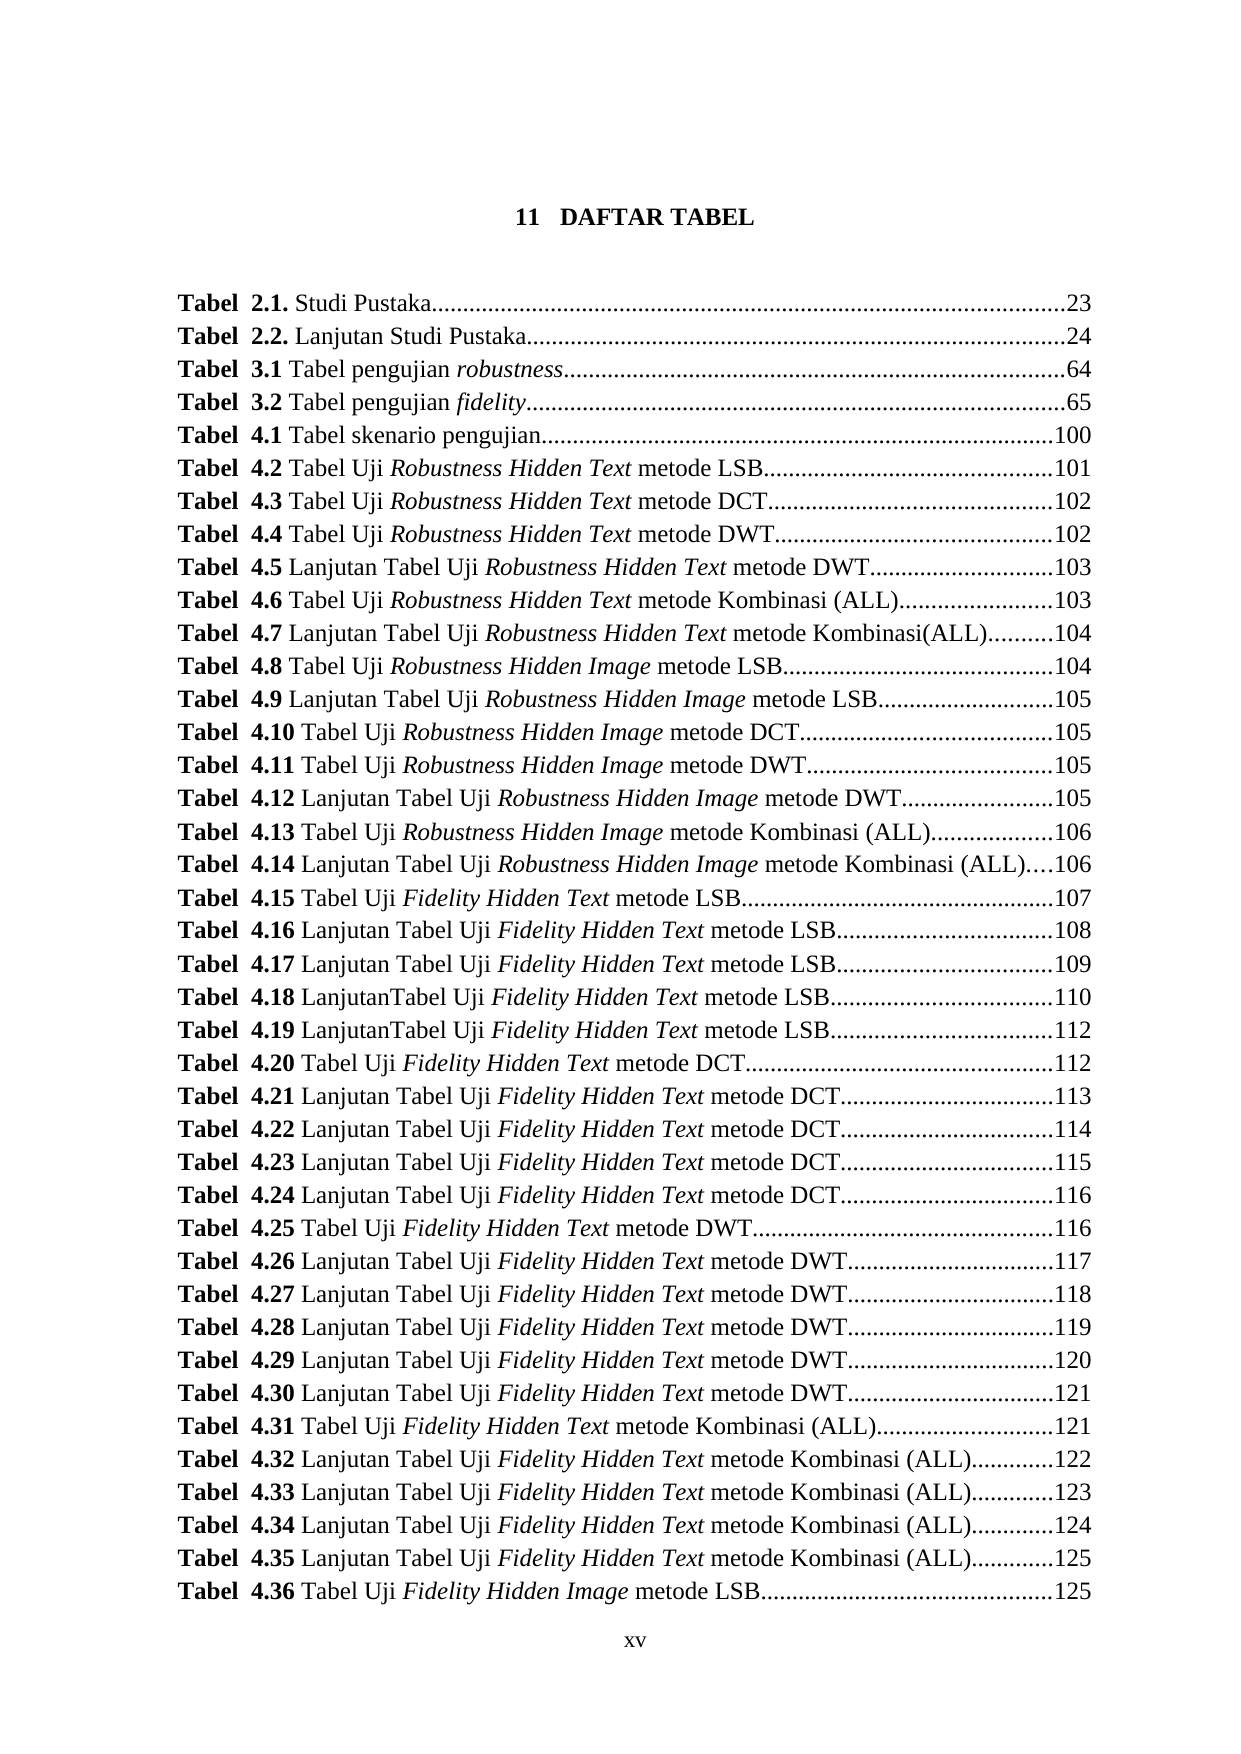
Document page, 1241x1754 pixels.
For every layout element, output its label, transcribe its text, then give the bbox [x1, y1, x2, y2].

text Tabel 4.1 Tabel skenario pengujian 100 [177, 420, 1092, 449]
text Tabel 4.19 LanjutanTabel Uji Fidelity Hidden Text metode LSB 112 [177, 1015, 1092, 1043]
text Tabel 4.31 Tabel Uji Fidelity Hidden Text metode Kombinasi (ALL) 121 [177, 1411, 1092, 1440]
text Tabel 4.30 Lanjutan Tabel Uji Fidelity Hidden Text metode DWT 121 [177, 1378, 1092, 1407]
text Tabel 4.2 Tabel Uji Robustness Hidden Text metode LSB 101 [177, 453, 1092, 482]
text Tabel 4.16 Lanjutan Tabel Uji Fidelity Hidden Text metode LSB 108 [177, 916, 1092, 944]
subtitle DAFTAR TABEL [177, 202, 1092, 231]
text Tabel 4.25 Tabel Uji Fidelity Hidden Text metode DWT 116 [177, 1213, 1092, 1242]
text Tabel 4.7 Lanjutan Tabel Uji Robustness Hidden Text metode Kombinasi(ALL) 104 [177, 618, 1092, 647]
text Tabel 4.36 Tabel Uji Fidelity Hidden Image metode LSB 125 [177, 1576, 1092, 1605]
text Tabel 2.2. Lanjutan Studi Pustaka 24 [177, 321, 1092, 350]
text Tabel 4.23 Lanjutan Tabel Uji Fidelity Hidden Text metode DCT 115 [177, 1147, 1092, 1176]
text Tabel 4.10 Tabel Uji Robustness Hidden Image metode DCT 105 [177, 717, 1092, 746]
text Tabel 4.15 Tabel Uji Fidelity Hidden Text metode LSB 107 [177, 883, 1092, 911]
text Tabel 4.35 Lanjutan Tabel Uji Fidelity Hidden Text metode Kombinasi (ALL) 125 [177, 1543, 1092, 1572]
text Tabel 4.8 Tabel Uji Robustness Hidden Image metode LSB 104 [177, 651, 1092, 680]
text Tabel 4.11 Tabel Uji Robustness Hidden Image metode DWT 105 [177, 751, 1092, 779]
text Tabel 4.28 Lanjutan Tabel Uji Fidelity Hidden Text metode DWT 119 [177, 1312, 1092, 1341]
text Tabel 4.24 Lanjutan Tabel Uji Fidelity Hidden Text metode DCT 116 [177, 1180, 1092, 1208]
text Tabel 4.14 Lanjutan Tabel Uji Robustness Hidden Image metode Kombinasi (ALL) 106 [177, 849, 1092, 878]
text Tabel 3.2 Tabel pengujian fidelity 65 [177, 387, 1092, 416]
text Tabel 4.21 Lanjutan Tabel Uji Fidelity Hidden Text metode DCT 113 [177, 1081, 1092, 1109]
text Tabel 4.3 Tabel Uji Robustness Hidden Text metode DCT 102 [177, 486, 1092, 515]
text Tabel 4.20 Tabel Uji Fidelity Hidden Text metode DCT 112 [177, 1048, 1092, 1076]
text Tabel 2.1. Studi Pustaka 23 [177, 288, 1092, 317]
text Tabel 4.29 Lanjutan Tabel Uji Fidelity Hidden Text metode DWT 120 [177, 1345, 1092, 1374]
text Tabel 4.22 Lanjutan Tabel Uji Fidelity Hidden Text metode DCT 114 [177, 1114, 1092, 1142]
text Tabel 3.1 Tabel pengujian robustness 64 [177, 354, 1092, 383]
text Tabel 4.12 Lanjutan Tabel Uji Robustness Hidden Image metode DWT 105 [177, 783, 1092, 812]
text Tabel 4.5 Lanjutan Tabel Uji Robustness Hidden Text metode DWT 103 [177, 552, 1092, 581]
text Tabel 4.34 Lanjutan Tabel Uji Fidelity Hidden Text metode Kombinasi (ALL) 124 [177, 1510, 1092, 1539]
text Tabel 4.26 Lanjutan Tabel Uji Fidelity Hidden Text metode DWT 117 [177, 1246, 1092, 1274]
text Tabel 4.9 Lanjutan Tabel Uji Robustness Hidden Image metode LSB 105 [177, 684, 1092, 713]
text Tabel 4.18 LanjutanTabel Uji Fidelity Hidden Text metode LSB 110 [177, 982, 1092, 1010]
text Tabel 4.6 Tabel Uji Robustness Hidden Text metode Kombinasi (ALL) 103 [177, 585, 1092, 614]
text Tabel 4.4 Tabel Uji Robustness Hidden Text metode DWT 102 [177, 519, 1092, 548]
text Tabel 4.32 Lanjutan Tabel Uji Fidelity Hidden Text metode Kombinasi (ALL) 122 [177, 1444, 1092, 1473]
text Tabel 4.17 Lanjutan Tabel Uji Fidelity Hidden Text metode LSB 109 [177, 949, 1092, 977]
text Tabel 4.33 Lanjutan Tabel Uji Fidelity Hidden Text metode Kombinasi (ALL) 123 [177, 1477, 1092, 1506]
text Tabel 4.13 Tabel Uji Robustness Hidden Image metode Kombinasi (ALL) 106 [177, 817, 1092, 845]
text Tabel 4.27 Lanjutan Tabel Uji Fidelity Hidden Text metode DWT 118 [177, 1279, 1092, 1308]
